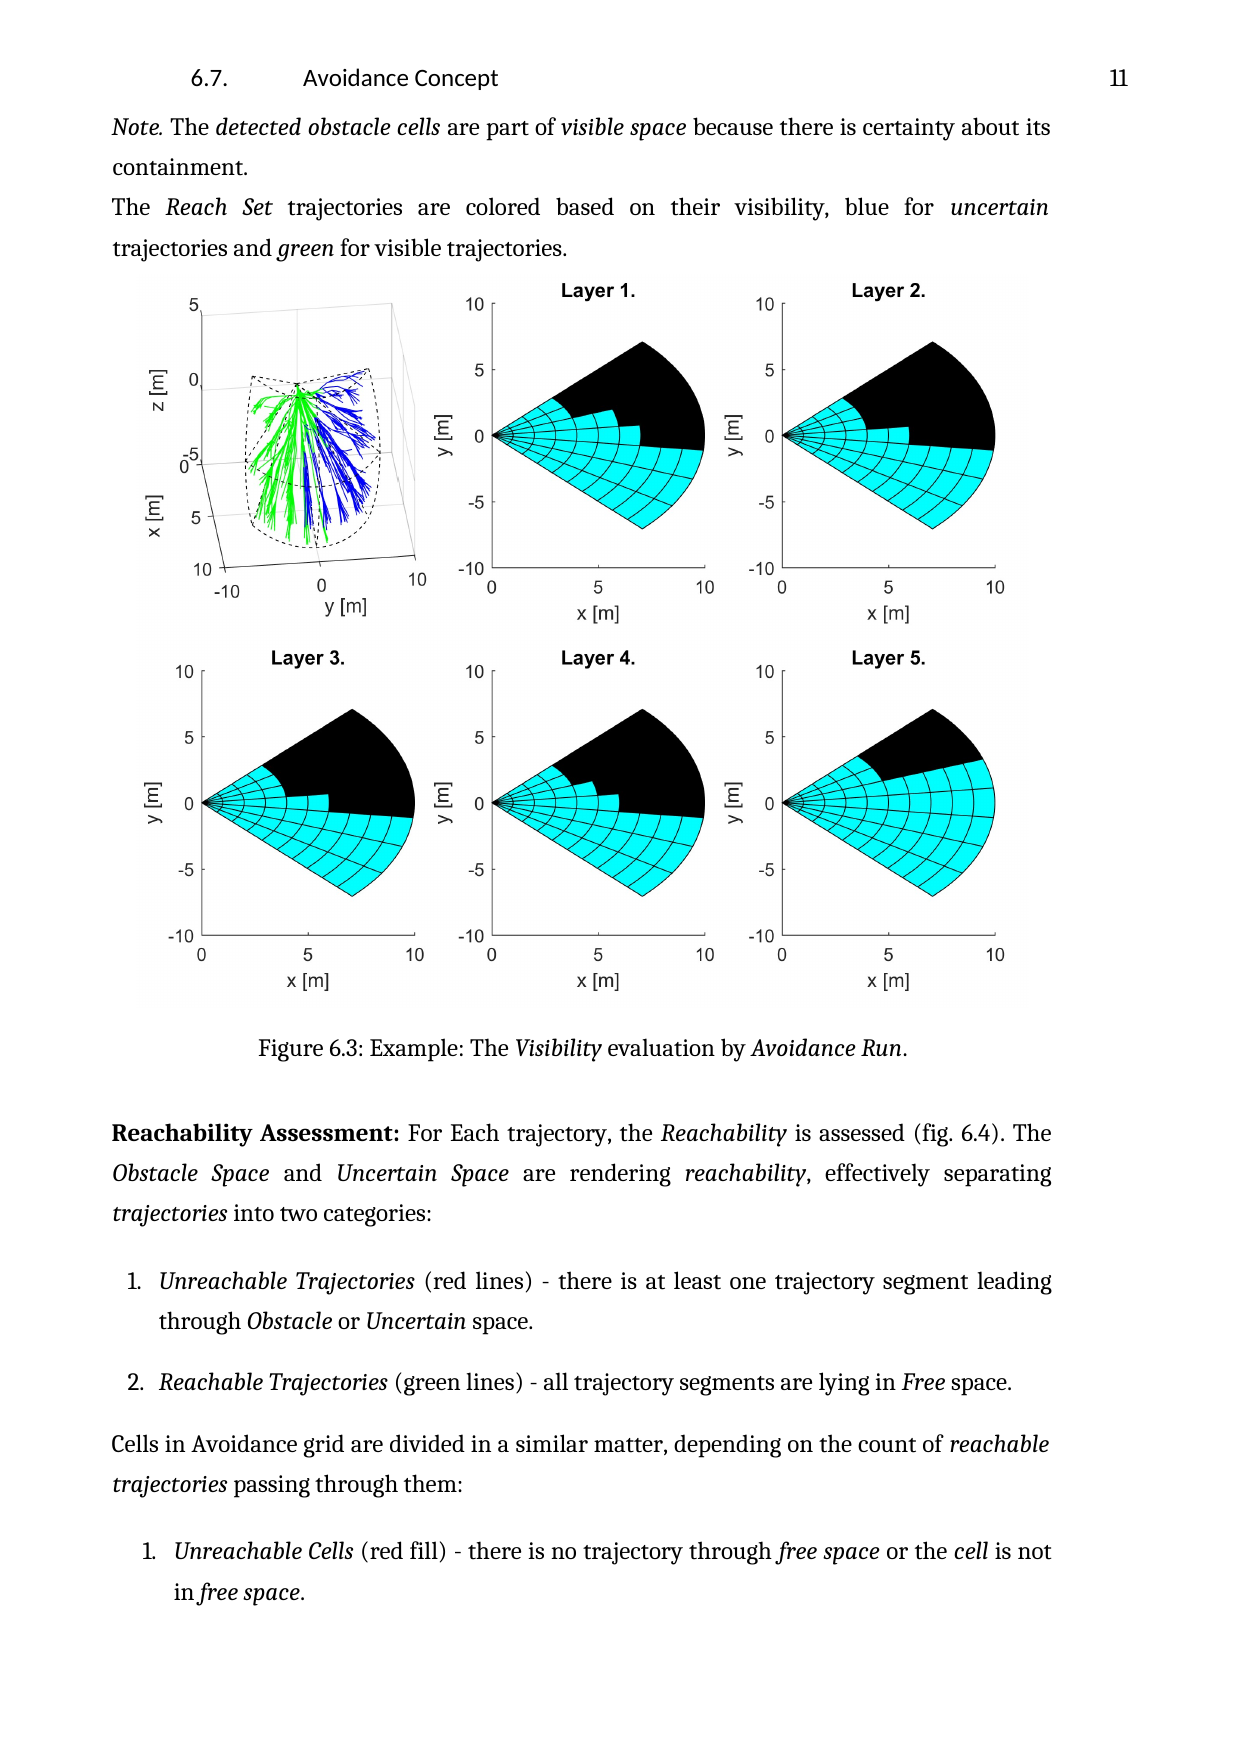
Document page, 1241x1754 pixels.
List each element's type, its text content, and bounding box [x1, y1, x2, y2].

text Cells in Avoidance grid are divided in a similar matter, depending on the count of reachable trajectories passing through them: [111, 1430, 1052, 1499]
text Figure 6.3: Example: The Visibility evaluation by Avoidance Run. [147, 1034, 1018, 1063]
picture [136, 274, 1030, 1008]
list Unreachable Cells (red fill) - there is no trajectory through free space or the cell is not in free space. [142, 1537, 1052, 1606]
text Reachability Assessment: For Each trajectory, the Reachability is assessed (fig. 6.4). The Obstacle Space and Uncertain Space are rendering reachability, effectively separating trajectories into two categories: [111, 1119, 1052, 1228]
text Note. The detected obstacle cells are part of visible space because there is certainty about its containment. [111, 112, 1052, 181]
list Reachable Trajectories (green lines) - all trajectory segments are lying in Free space. [127, 1368, 1053, 1397]
list Unreachable Trajectories (red lines) - there is at least one trajectory segment leading through Obstacle or Uncertain space. [127, 1267, 1053, 1336]
text The Reach Set trajectories are colored based on their visibility, blue for uncertain trajectories and green for visible trajectories. [111, 193, 1052, 262]
